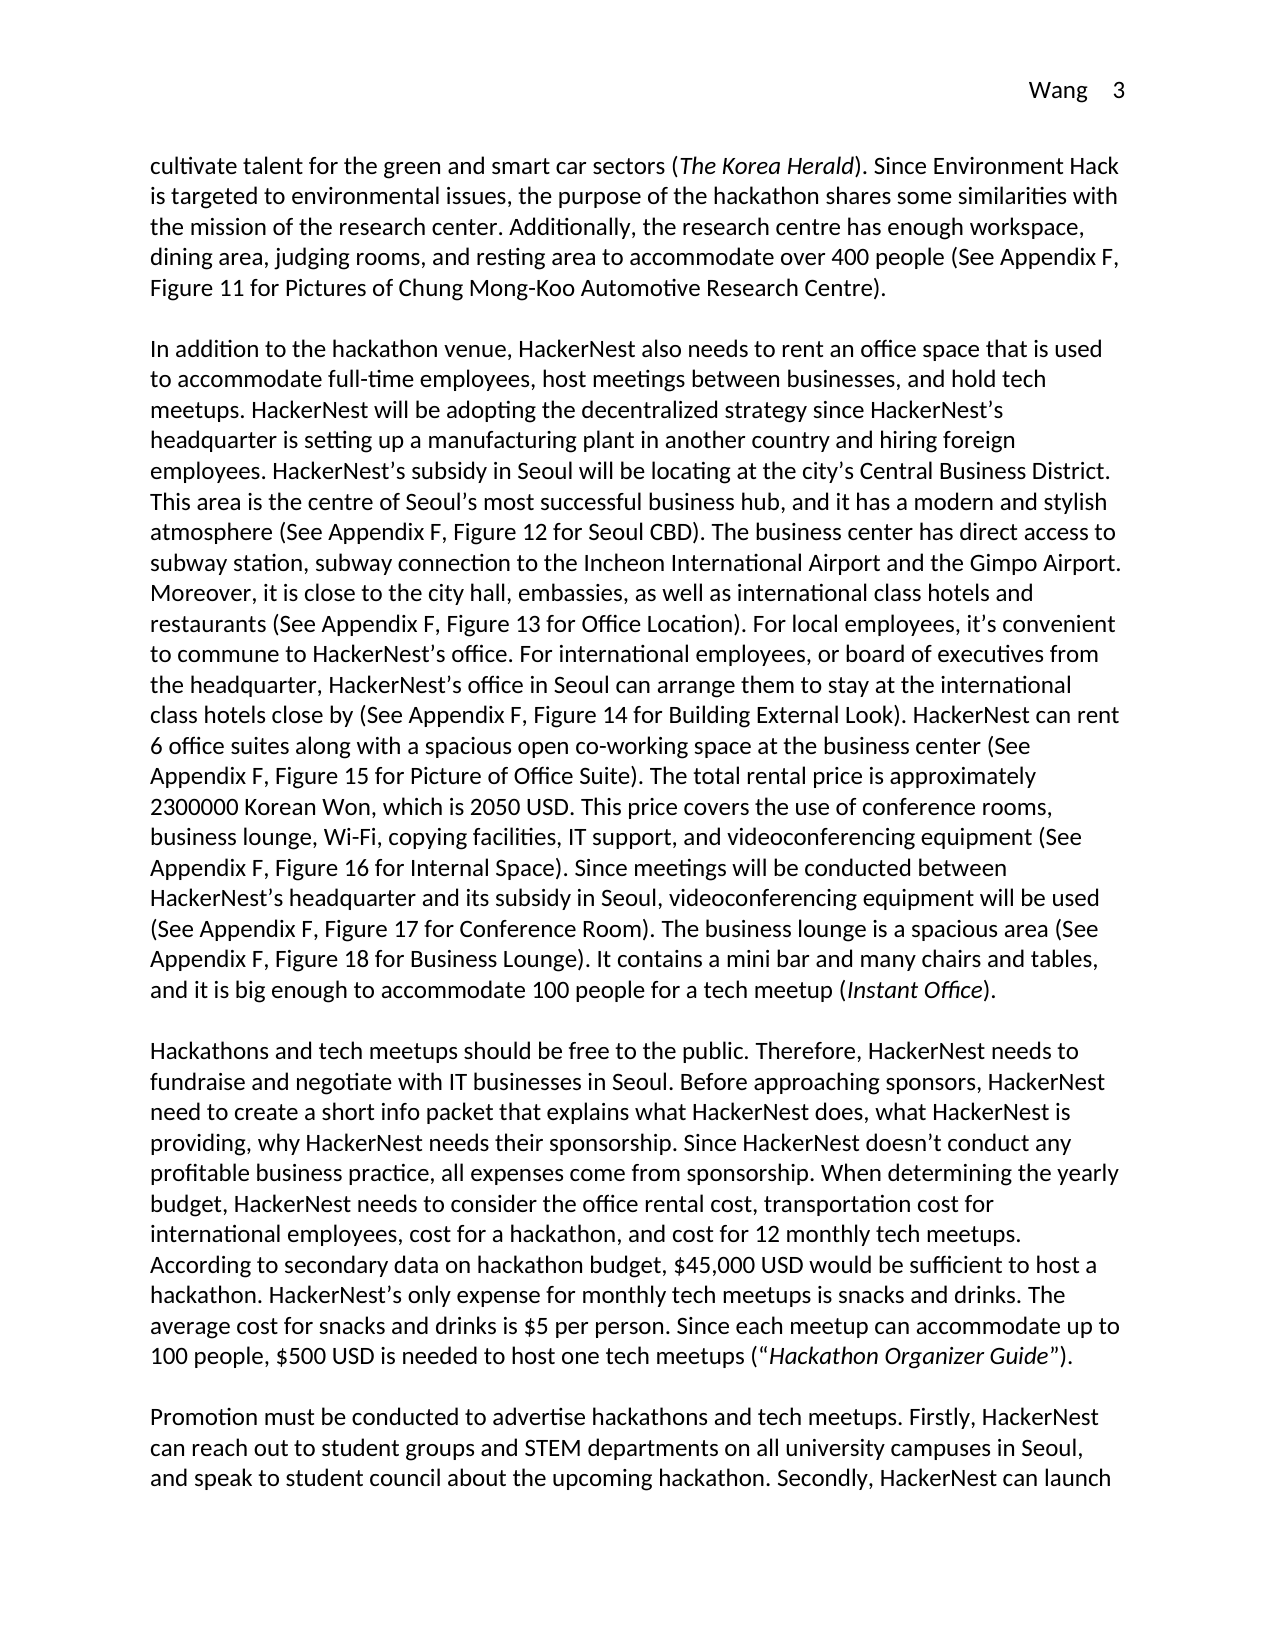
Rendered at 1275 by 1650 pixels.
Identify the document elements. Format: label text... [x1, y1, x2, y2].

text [150, 150, 1125, 303]
text Hackathons and tech meetups should be free to the public. Therefore, HackerNest needs to fundraise and negotiate with IT businesses in Seoul. Before approaching sponsors, HackerNest need to create a short info packet that explains what HackerNest does, what HackerNest is providing, why HackerNest needs their sponsorship. Since HackerNest doesn’t conduct any profitable business practice, all expenses come from sponsorship. When determining the yearly budget, HackerNest needs to consider the office rental cost, transportation cost for international employees, cost for a hackathon, and cost for 12 monthly tech meetups. According to secondary data on hackathon budget, $45,000 USD would be sufficient to host a hackathon. HackerNest’s only expense for monthly tech meetups is snacks and drinks. The average cost for snacks and drinks is $5 per person. Since each meetup can accommodate up to 100 people, $500 USD is needed to host one tech meetups (“Hackathon Organizer Guide”). [150, 1035, 1125, 1371]
text In addition to the hackathon venue, HackerNest also needs to rent an office space that is used to accommodate full-time employees, host meetings between businesses, and hold tech meetups. HackerNest will be adopting the decentralized strategy since HackerNest’s headquarter is setting up a manufacturing plant in another country and hiring foreign employees. HackerNest’s subsidy in Seoul will be locating at the city’s Central Business District. This area is the centre of Seoul’s most successful business hub, and it has a modern and stylish atmosphere (See Appendix F, Figure 12 for Seoul CBD). The business center has direct access to subway station, subway connection to the Incheon International Airport and the Gimpo Airport. Moreover, it is close to the city hall, embassies, as well as international class hotels and restaurants (See Appendix F, Figure 13 for Office Location). For local employees, it’s convenient to commune to HackerNest’s office. For international employees, or board of executives from the headquarter, HackerNest’s office in Seoul can arrange them to stay at the international class hotels close by (See Appendix F, Figure 14 for Building External Look). HackerNest can rent 6 office suites along with a spacious open co-working space at the business center (See Appendix F, Figure 15 for Picture of Office Suite). The total rental price is approximately 2300000 Korean Won, which is 2050 USD. This price covers the use of conference rooms, business lounge, Wi-Fi, copying facilities, IT support, and videoconferencing equipment (See Appendix F, Figure 16 for Internal Space). Since meetings will be conducted between HackerNest’s headquarter and its subsidy in Seoul, videoconferencing equipment will be used (See Appendix F, Figure 17 for Conference Room). The business lounge is a spacious area (See Appendix F, Figure 18 for Business Lounge). It contains a mini bar and many chairs and tables, and it is big enough to accommodate 100 people for a tech meetup (Instant Office). [150, 333, 1125, 1004]
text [150, 1401, 1125, 1493]
